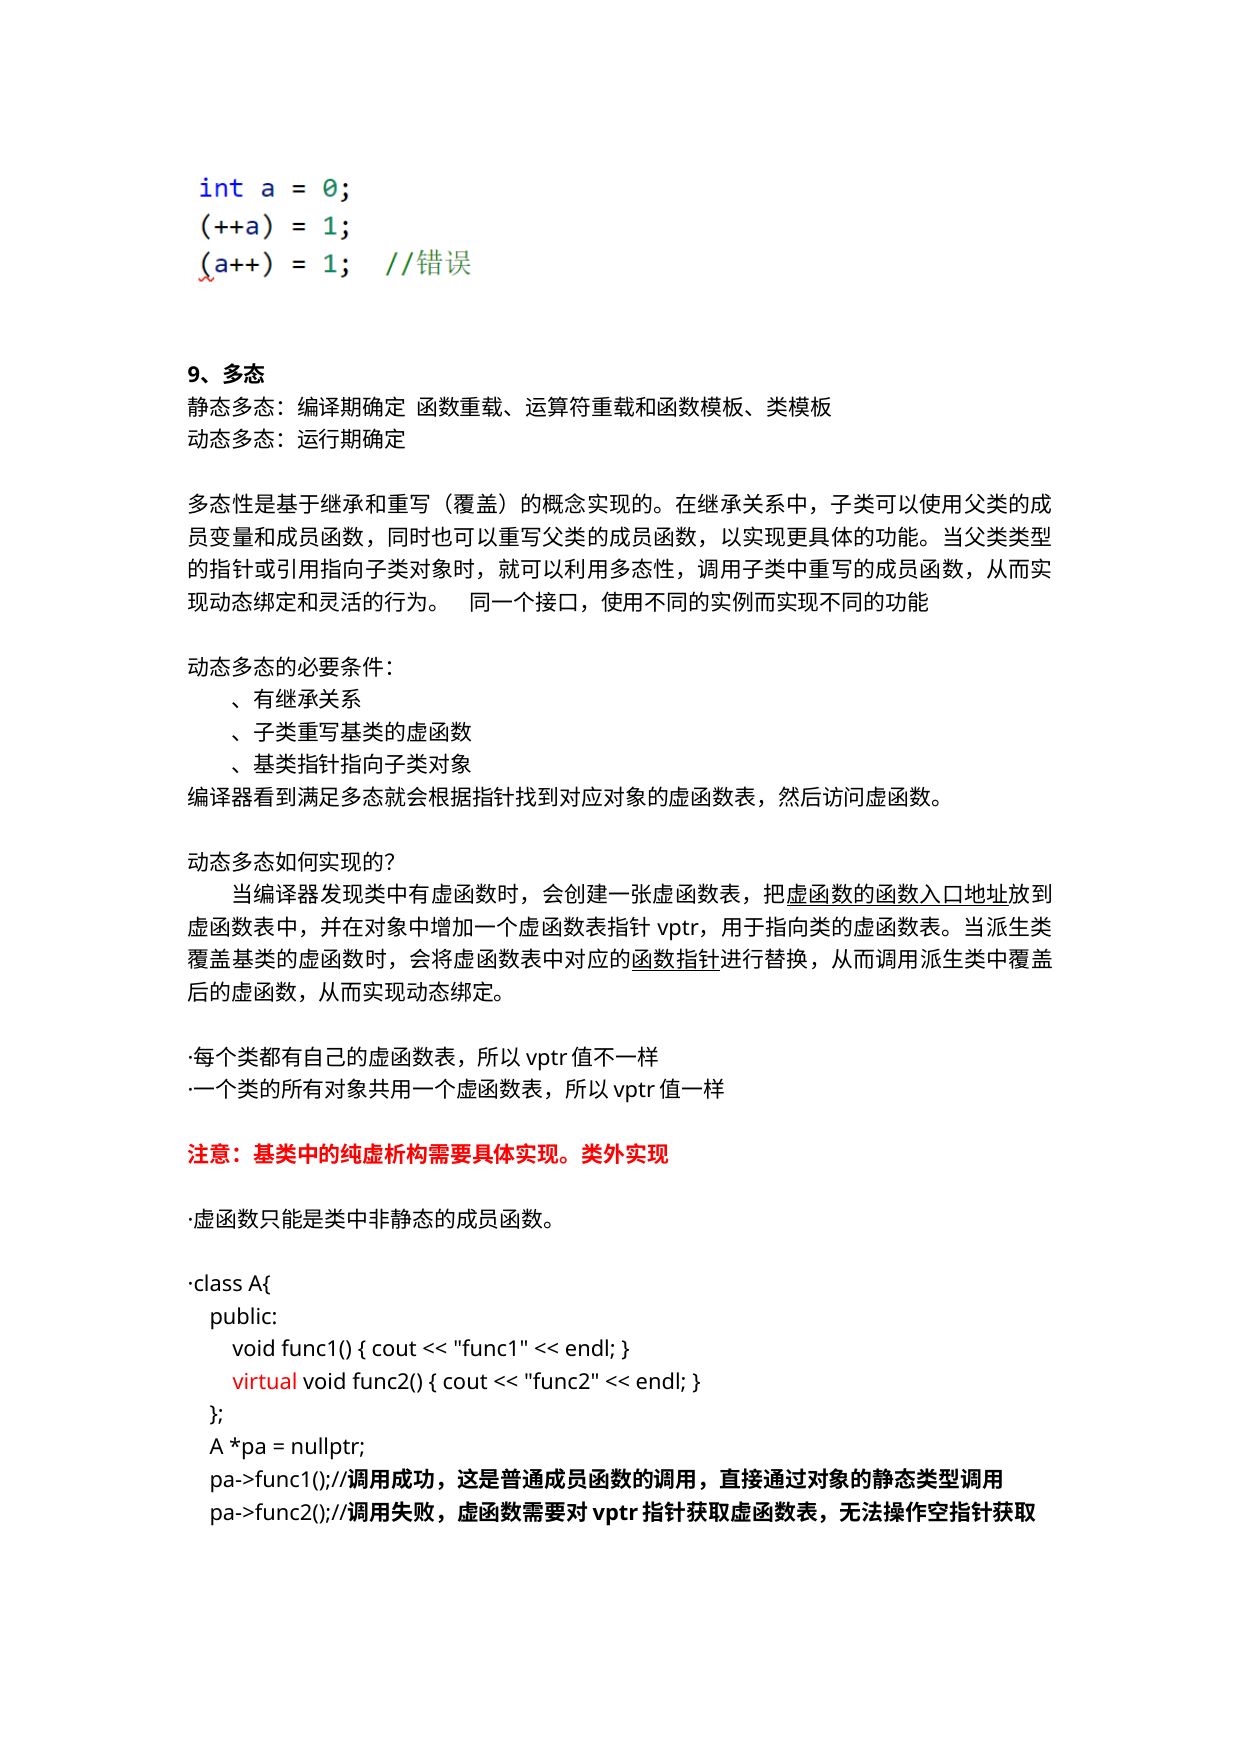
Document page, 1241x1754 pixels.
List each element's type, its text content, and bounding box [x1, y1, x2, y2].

text 、子类重写基类的虚函数 [187, 714, 1053, 747]
text pa->func1();//调用成功，这是普通成员函数的调用，直接通过对象的静态类型调用 [209, 1462, 1053, 1494]
text A *pa = nullptr; [209, 1429, 1053, 1462]
text 静态多态：编译期确定 函数重载、运算符重载和函数模板、类模板 [187, 389, 1053, 422]
text 多态性是基于继承和重写（覆盖）的概念实现的。在继承关系中，子类可以使用父类的成员变量和成员函数，同时也可以重写父类的成员函数，以实现更具体的功能。当父类类型的指针或引用指向子类对象时，就可以利用多态性，调用子类中重写的成员函数，从而实现动态绑定和灵活的行为。 同一个接口，使用不同的实例而实现不同的功能 [187, 487, 1053, 617]
text public: [209, 1299, 1053, 1332]
text 、基类指针指向子类对象 [187, 747, 1053, 779]
text 9、多态 [187, 357, 1053, 389]
text 注意：基类中的纯虚析构需要具体实现。类外实现 [187, 1137, 1053, 1169]
text pa->func2();//调用失败，虚函数需要对vptr指针获取虚函数表，无法操作空指针获取 [209, 1494, 1053, 1527]
text ·class A{ [187, 1267, 1053, 1299]
picture [187, 162, 480, 287]
text }; [209, 1397, 1053, 1429]
text 动态多态：运行期确定 [187, 422, 1053, 454]
text ·虚函数只能是类中非静态的成员函数。 [187, 1202, 1053, 1234]
text 动态多态如何实现的？ [187, 844, 1053, 877]
text 、有继承关系 [187, 682, 1053, 714]
text ·一个类的所有对象共用一个虚函数表，所以vptr值一样 [187, 1072, 1053, 1104]
text 当编译器发现类中有虚函数时，会创建一张虚函数表，把虚函数的函数入口地址放到虚函数表中，并在对象中增加一个虚函数表指针vptr，用于指向类的虚函数表。当派生类覆盖基类的虚函数时，会将虚函数表中对应的函数指针进行替换，从而调用派生类中覆盖后的虚函数，从而实现动态绑定。 [187, 877, 1053, 1007]
text 动态多态的必要条件： [187, 649, 1053, 682]
text ·每个类都有自己的虚函数表，所以vptr值不一样 [187, 1039, 1053, 1072]
text virtual void func2() { cout << "func2" << endl; } [209, 1364, 1053, 1397]
text 编译器看到满足多态就会根据指针找到对应对象的虚函数表，然后访问虚函数。 [187, 779, 1053, 812]
text void func1() { cout << "func1" << endl; } [209, 1332, 1053, 1364]
